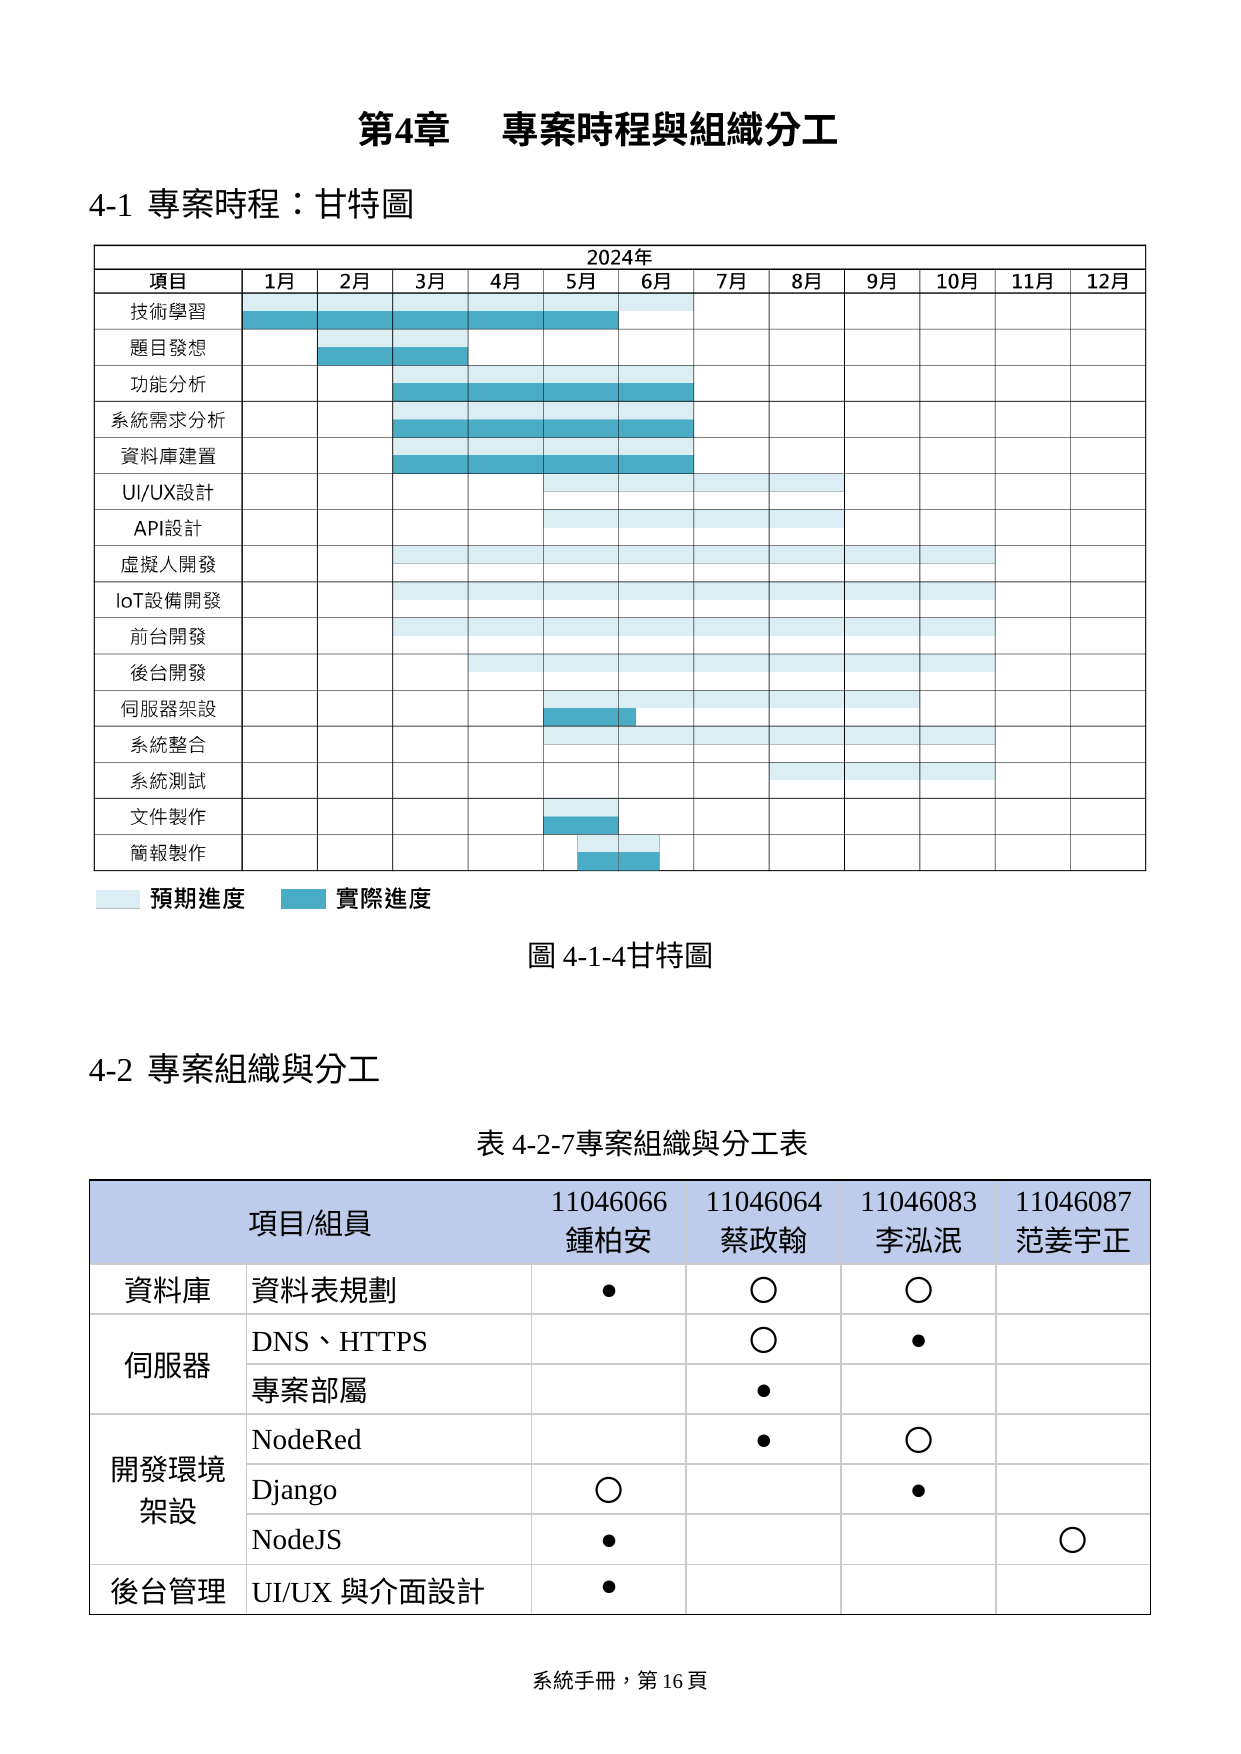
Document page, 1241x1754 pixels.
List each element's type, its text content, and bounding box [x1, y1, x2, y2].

subtitle 專案時程：甘特圖 [89, 164, 1152, 239]
table_cell ● [842, 1465, 995, 1513]
table_cell [532, 1315, 685, 1363]
table_cell ● [532, 1565, 685, 1613]
table_cell UI/UX 與介面設計 [247, 1565, 531, 1613]
table_cell ● [532, 1265, 685, 1313]
table_cell [532, 1415, 685, 1463]
table_header 11046087 范姜宇正 [997, 1181, 1150, 1263]
table_cell [997, 1465, 1150, 1513]
table_cell ● [842, 1315, 995, 1363]
table_cell 〇 [532, 1465, 685, 1513]
table_cell [997, 1365, 1150, 1413]
table_header 11046066 鍾柏安 [532, 1181, 685, 1263]
table_cell 〇 [687, 1265, 840, 1313]
table_cell 〇 [842, 1265, 995, 1313]
table_cell [997, 1415, 1150, 1463]
subtitle 專案組織與分工 [89, 1029, 1152, 1104]
table_cell ● [687, 1415, 840, 1463]
picture [93, 239, 1147, 917]
subtitle 專案時程與組織分工 [44, 89, 1152, 164]
table_cell [842, 1565, 995, 1613]
table_cell [687, 1465, 840, 1513]
table_cell 開發環境 架設 [90, 1415, 246, 1563]
table_cell 資料庫 [90, 1265, 246, 1313]
table_cell [997, 1265, 1150, 1313]
table_cell ● [532, 1515, 685, 1563]
table_header 項目/組員 [90, 1181, 531, 1263]
table_cell 〇 [997, 1515, 1150, 1563]
table_cell 伺服器 [90, 1315, 246, 1413]
table_cell 後台管理 系統 [90, 1565, 246, 1613]
table_cell ● [687, 1365, 840, 1413]
table_cell 〇 [842, 1415, 995, 1463]
table_cell [842, 1515, 995, 1563]
table_cell [997, 1565, 1150, 1613]
table_cell 專案部屬 [247, 1365, 531, 1413]
table_cell [532, 1365, 685, 1413]
table_cell 資料表規劃 [247, 1265, 531, 1313]
table_header 11046083 李泓泯 [842, 1181, 995, 1263]
table_cell NodeJS [247, 1515, 531, 1563]
table_cell [687, 1565, 840, 1613]
table_cell NodeRed [247, 1415, 531, 1463]
table_cell [687, 1515, 840, 1563]
table_header 11046064 蔡政翰 [687, 1181, 840, 1263]
table_cell 〇 [687, 1315, 840, 1363]
table_cell [842, 1365, 995, 1413]
table_cell [997, 1315, 1150, 1363]
table_cell Django [247, 1465, 531, 1513]
table_cell DNS、HTTPS [247, 1315, 531, 1363]
